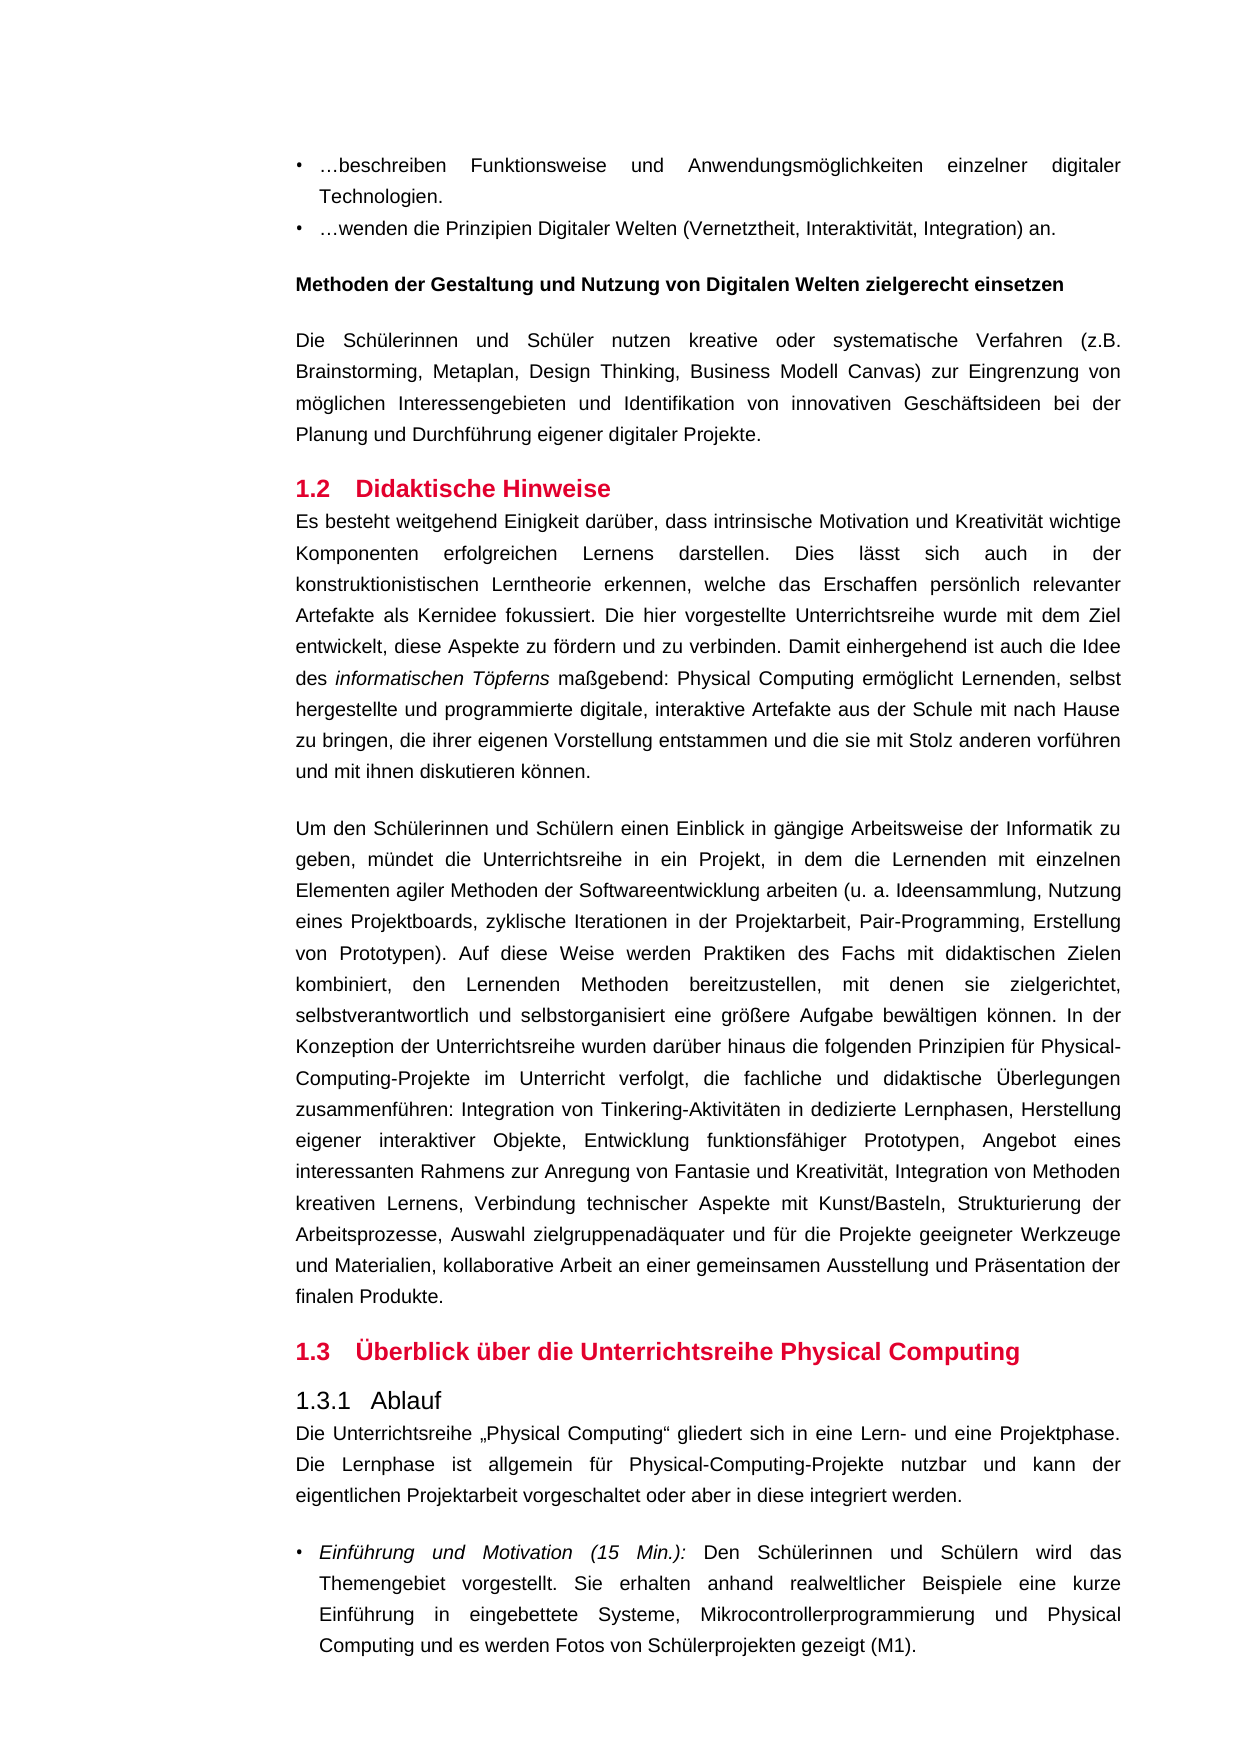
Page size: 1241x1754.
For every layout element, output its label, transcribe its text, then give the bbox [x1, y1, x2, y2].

list Einführung und Motivation (15 Min.): Den Schülerinnen und Schülern wird das Themengebiet vorgestellt. Sie erhalten anhand realweltlicher Beispiele eine kurze Einführung in eingebettete Systeme, Mikrocontrollerprogrammierung und Physical Computing und es werden Fotos von Schülerprojekten gezeigt (M1). [295, 1534, 1122, 1659]
subtitle Didaktische Hinweise [295, 473, 1122, 504]
subtitle Ablauf [295, 1384, 1122, 1415]
text Die Schülerinnen und Schüler nutzen kreative oder systematische Verfahren (z.B. Brainstorming, Metaplan, Design Thinking, Business Modell Canvas) zur Eingrenzung von möglichen Interessengebieten und Identifikation von innovativen Geschäftsideen bei der Planung und Durchführung eigener digitaler Projekte. [295, 323, 1122, 448]
text Um den Schülerinnen und Schülern einen Einblick in gängige Arbeitsweise der Informatik zu geben, mündet die Unterrichtsreihe in ein Projekt, in dem die Lernenden mit einzelnen Elementen agiler Methoden der Softwareentwicklung arbeiten (u. a. Ideensammlung, Nutzung eines Projektboards, zyklische Iterationen in der Projektarbeit, Pair-Programming, Erstellung von Prototypen). Auf diese Weise werden Praktiken des Fachs mit didaktischen Zielen kombiniert, den Lernenden Methoden bereitzustellen, mit denen sie zielgerichtet, selbstverantwortlich und selbstorganisiert eine größere Aufgabe bewältigen können. In der Konzeption der Unterrichtsreihe wurden darüber hinaus die folgenden Prinzipien für Physical-Computing-Projekte im Unterricht verfolgt, die fachliche und didaktische Überlegungen zusammenführen: Integration von Tinkering-Aktivitäten in dedizierte Lernphasen, Herstellung eigener interaktiver Objekte, Entwicklung funktionsfähiger Prototypen, Angebot eines interessanten Rahmens zur Anregung von Fantasie und Kreativität, Integration von Methoden kreativen Lernens, Verbindung technischer Aspekte mit Kunst/Basteln, Strukturierung der Arbeitsprozesse, Auswahl zielgruppenadäquater und für die Projekte geeigneter Werkzeuge und Materialien, kollaborative Arbeit an einer gemeinsamen Ausstellung und Präsentation der finalen Produkte. [295, 810, 1122, 1310]
list …wenden die Prinzipien Digitaler Welten (Vernetztheit, Interaktivität, Integration) an. [295, 210, 1122, 241]
list …beschreiben Funktionsweise und Anwendungsmöglichkeiten einzelner digitaler Technologien. [295, 148, 1122, 210]
text Methoden der Gestaltung und Nutzung von Digitalen Welten zielgerecht einsetzen [295, 266, 1110, 298]
text Die Unterrichtsreihe „Physical Computing“ gliedert sich in eine Lern- und eine Projektphase. Die Lernphase ist allgemein für Physical-Computing-Projekte nutzbar und kann der eigentlichen Projektarbeit vorgeschaltet oder aber in diese integriert werden. [295, 1415, 1122, 1509]
subtitle Überblick über die Unterrichtsreihe Physical Computing [295, 1335, 1122, 1366]
text Es besteht weitgehend Einigkeit darüber, dass intrinsische Motivation und Kreativität wichtige Komponenten erfolgreichen Lernens darstellen. Dies lässt sich auch in der konstruktionistischen Lerntheorie erkennen, welche das Erschaffen persönlich relevanter Artefakte als Kernidee fokussiert. Die hier vorgestellte Unterrichtsreihe wurde mit dem Ziel entwickelt, diese Aspekte zu fördern und zu verbinden. Damit einhergehend ist auch die Idee des informatischen Töpferns maßgebend: Physical Computing ermöglicht Lernenden, selbst hergestellte und programmierte digitale, interaktive Artefakte aus der Schule mit nach Hause zu bringen, die ihrer eigenen Vorstellung entstammen und die sie mit Stolz anderen vorführen und mit ihnen diskutieren können. [295, 504, 1122, 785]
